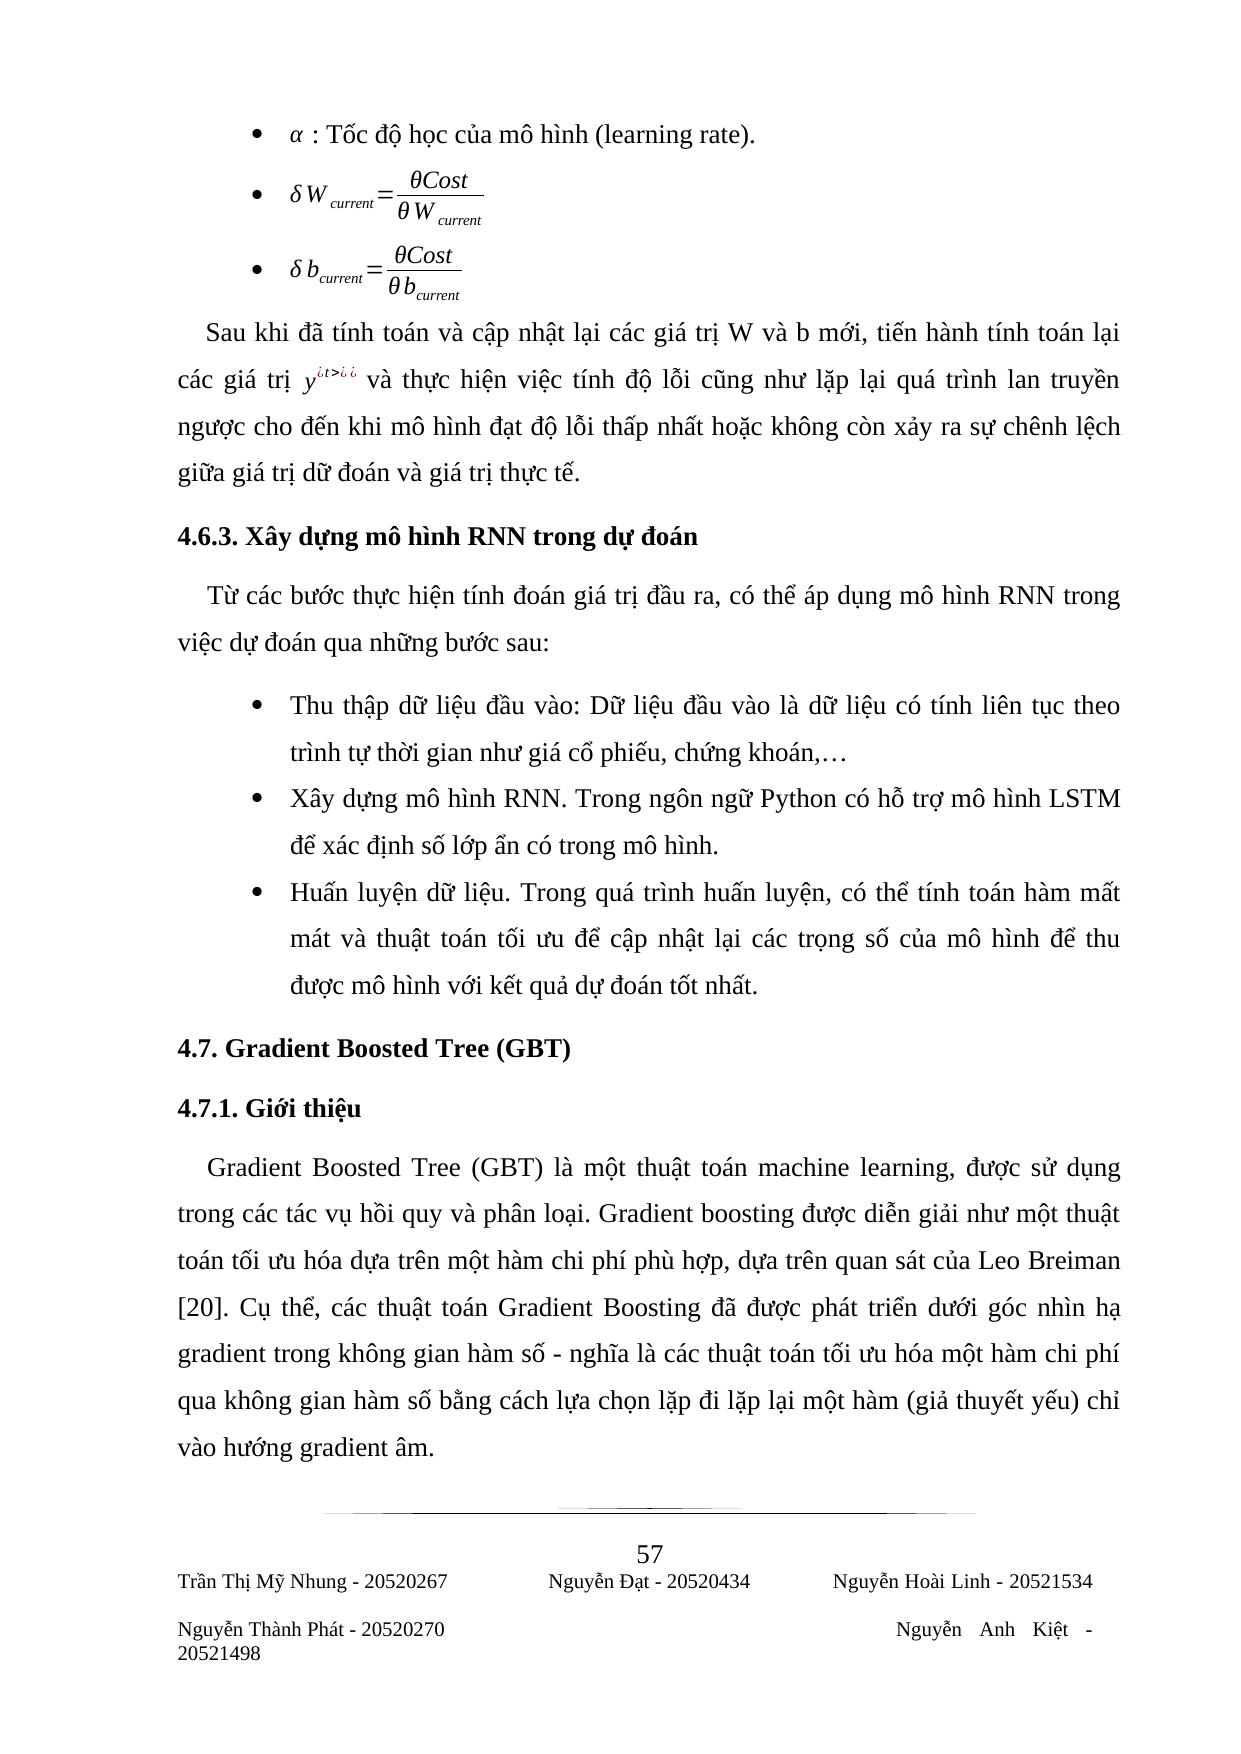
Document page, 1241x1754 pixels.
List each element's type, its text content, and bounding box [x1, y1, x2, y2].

list : Tốc độ học của mô hình (learning rate). [252, 118, 1122, 151]
text Gradient Boosted Tree (GBT) là một thuật toán machine learning, được sử dụng trong các tác vụ hồi quy và phân loại. Gradient boosting được diễn giải như một thuật toán tối ưu hóa dựa trên một hàm chi phí phù hợp, dựa trên quan sát của Leo Breiman [20]. Cụ thể, các thuật toán Gradient Boosting đã được phát triển dưới góc nhìn hạ gradient trong không gian hàm số - nghĩa là các thuật toán tối ưu hóa một hàm chi phí qua không gian hàm số bằng cách lựa chọn lặp đi lặp lại một hàm (giả thuyết yếu) chỉ vào hướng gradient âm. [177, 1151, 1122, 1462]
list Thu thập dữ liệu đầu vào: Dữ liệu đầu vào là dữ liệu có tính liên tục theo trình tự thời gian như giá cổ phiếu, chứng khoán,… [252, 689, 1122, 767]
list Sau khi đã tính toán và cập nhật lại các giá trị W và b mới, tiến hành tính toán lại các giá trị và thực hiện việc tính độ lỗi cũng như lặp lại quá trình lan truyền ngược cho đến khi mô hình đạt độ lỗi thấp nhất hoặc không còn xảy ra sự chênh lệch giữa giá trị dữ đoán và giá trị thực tế. [177, 316, 1122, 488]
list Xây dựng mô hình RNN. Trong ngôn ngữ Python có hỗ trợ mô hình LSTM để xác định số lớp ẩn có trong mô hình. [252, 782, 1122, 860]
text Từ các bước thực hiện tính đoán giá trị đầu ra, có thể áp dụng mô hình RNN trong việc dự đoán qua những bước sau: [177, 579, 1122, 657]
subtitle 4.6.3. Xây dựng mô hình RNN trong dự đoán [177, 520, 1122, 551]
list Huấn luyện dữ liệu. Trong quá trình huấn luyện, có thể tính toán hàm mất mát và thuật toán tối ưu để cập nhật lại các trọng số của mô hình để thu được mô hình với kết quả dự đoán tốt nhất. [252, 876, 1122, 1000]
subtitle 4.7. Gradient Boosted Tree (GBT) [177, 1033, 1122, 1064]
subtitle 4.7.1. Giới thiệu [177, 1092, 1122, 1123]
